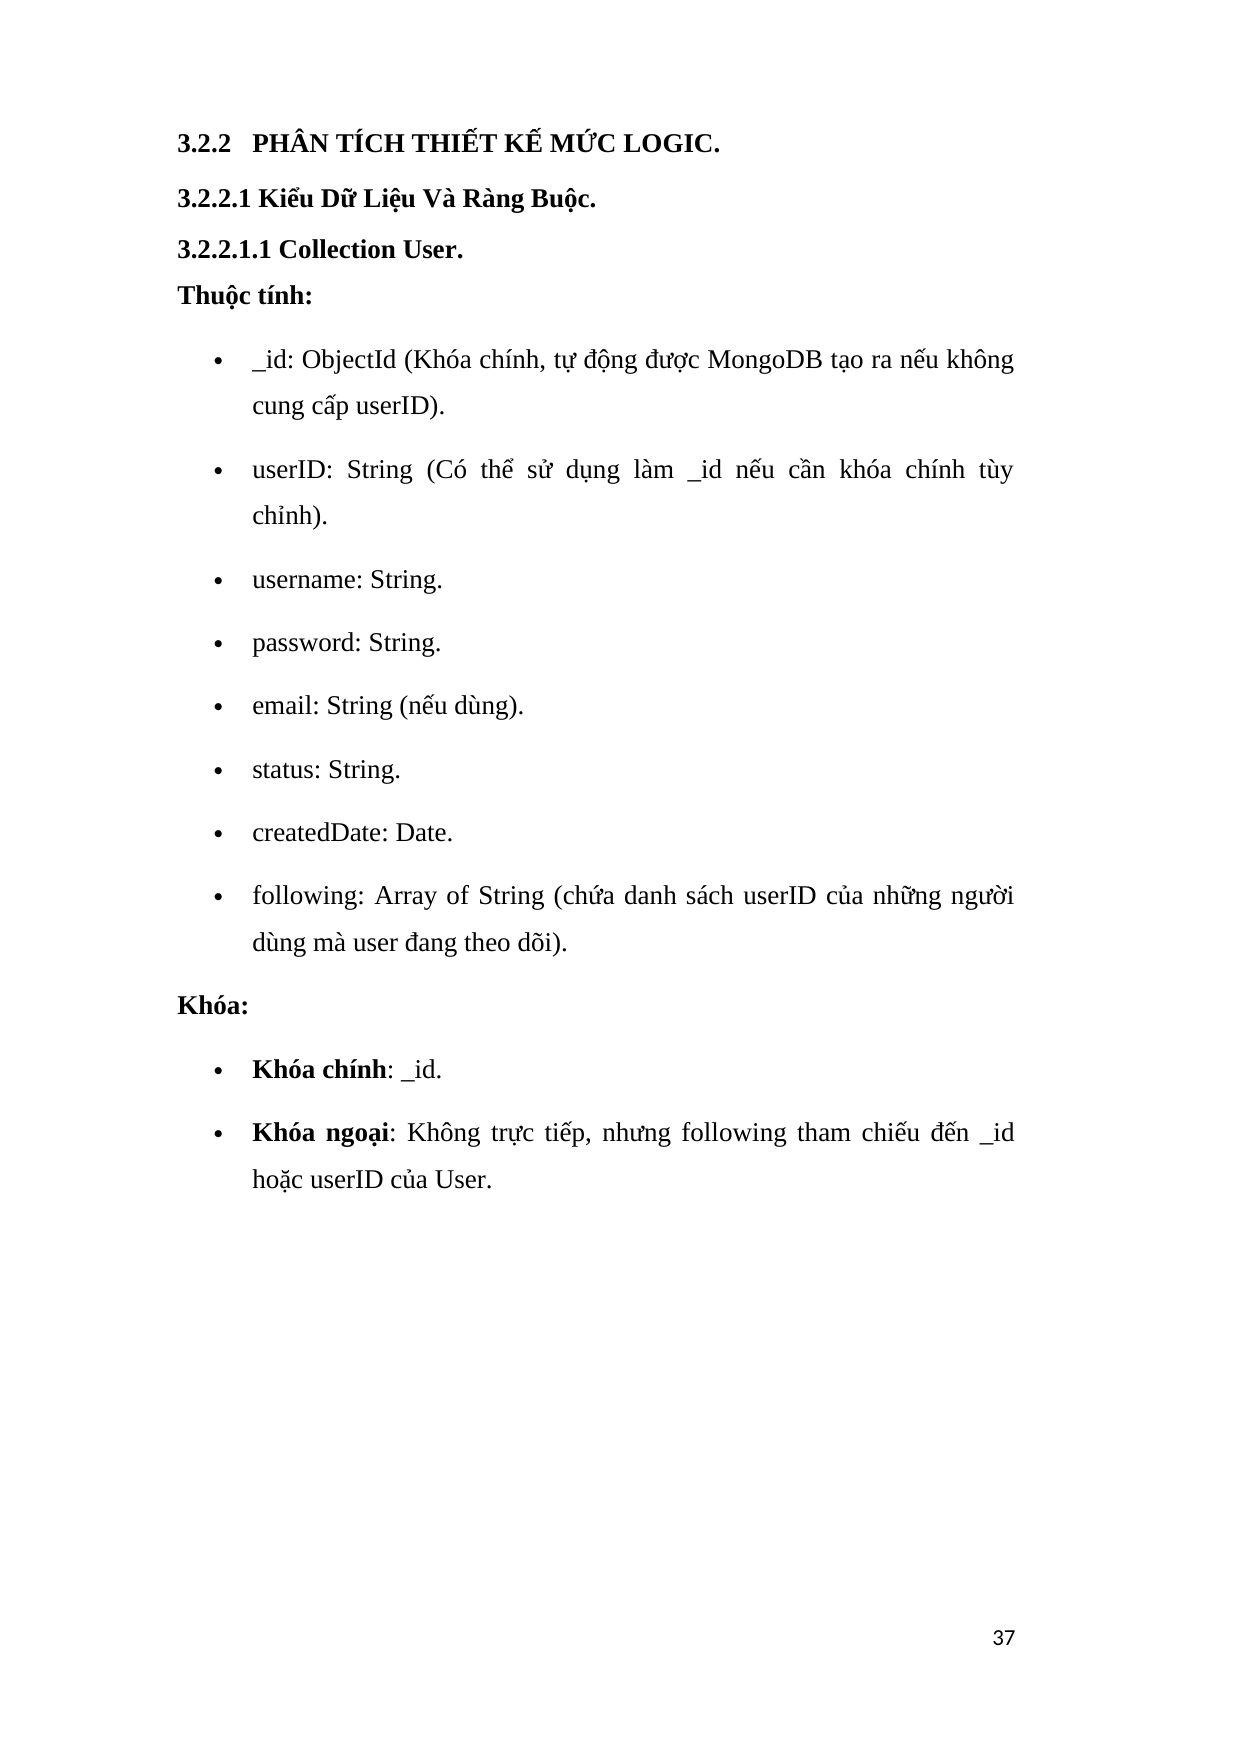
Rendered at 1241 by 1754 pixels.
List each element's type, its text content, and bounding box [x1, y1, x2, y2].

list Khóa chính: _id. [214, 1053, 1015, 1084]
list _id: ObjectId (Khóa chính, tự động được MongoDB tạo ra nếu không cung cấp userID). [214, 343, 1015, 421]
list Khóa ngoại: Không trực tiếp, nhưng following tham chiếu đến _id hoặc userID của User. [214, 1116, 1015, 1194]
list username: String. [214, 563, 1015, 594]
subtitle 3.2.2.1.1 Collection User. [177, 233, 1015, 264]
list createdDate: Date. [214, 816, 1015, 847]
subtitle 3.2.2.1 Kiểu Dữ Liệu Và Ràng Buộc. [177, 182, 1015, 213]
subtitle 3.2.2 PHÂN TÍCH THIẾT KẾ MỨC LOGIC. [177, 127, 1015, 158]
list password: String. [214, 626, 1015, 657]
list email: String (nếu dùng). [214, 689, 1015, 721]
text Thuộc tính: [177, 279, 1015, 311]
list status: String. [214, 753, 1015, 784]
list userID: String (Có thể sử dụng làm _id nếu cần khóa chính tùy chỉnh). [214, 453, 1015, 531]
text Khóa: [177, 989, 1015, 1021]
list following: Array of String (chứa danh sách userID của những người dùng mà user đang theo dõi). [214, 879, 1015, 957]
